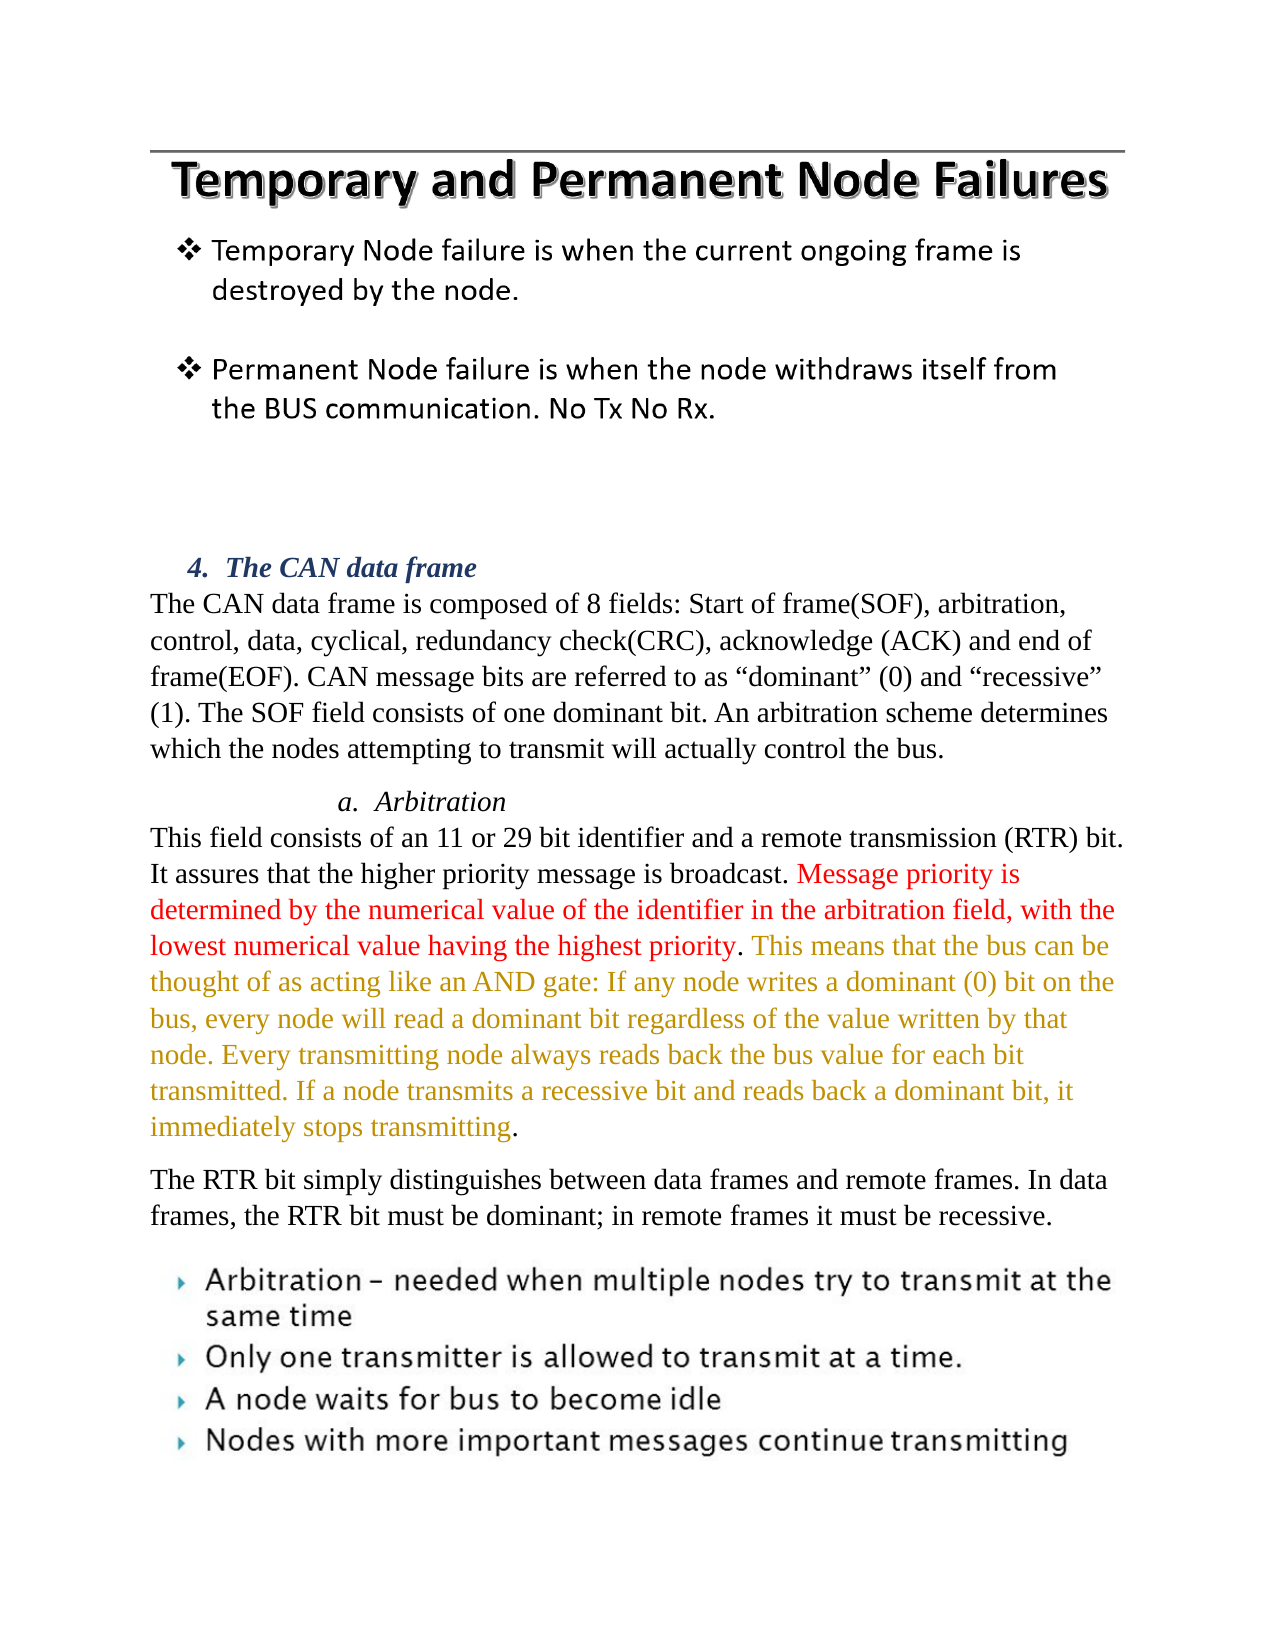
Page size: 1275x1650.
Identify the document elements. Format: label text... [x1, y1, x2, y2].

text This field consists of an 11 or 29 bit identifier and a remote transmission (RTR) bit. It assures that the higher priority message is broadcast. Message priority is determined by the numerical value of the identifier in the arbitration field, with the lowest numerical value having the highest priority. This means that the bus can be thought of as acting like an AND gate: If any node writes a dominant (0) bit on the bus, every node will read a dominant bit regardless of the value written by that node. Every transmitting node always reads back the bus value for each bit transmitted. If a node transmits a recessive bit and reads back a dominant bit, it immediately stops transmitting. [150, 820, 1125, 1143]
picture [150, 150, 1125, 426]
text The CAN data frame is composed of 8 fields: Start of frame(SOF), arbitration, control, data, cyclical, redundancy check(CRC), acknowledge (ACK) and end of frame(EOF). CAN message bits are referred to as “dominant” (0) and “recessive” (1). The SOF field consists of one dominant bit. An arbitration scheme determines which the nodes attempting to transmit will actually control the bus. [150, 586, 1125, 764]
subtitle The CAN data frame [187, 550, 1125, 584]
subtitle Arbitration [337, 784, 1125, 817]
picture [150, 1251, 1125, 1461]
text The RTR bit simply distinguishes between data frames and remote frames. In data frames, the RTR bit must be dominant; in remote frames it must be recessive. [150, 1162, 1125, 1232]
